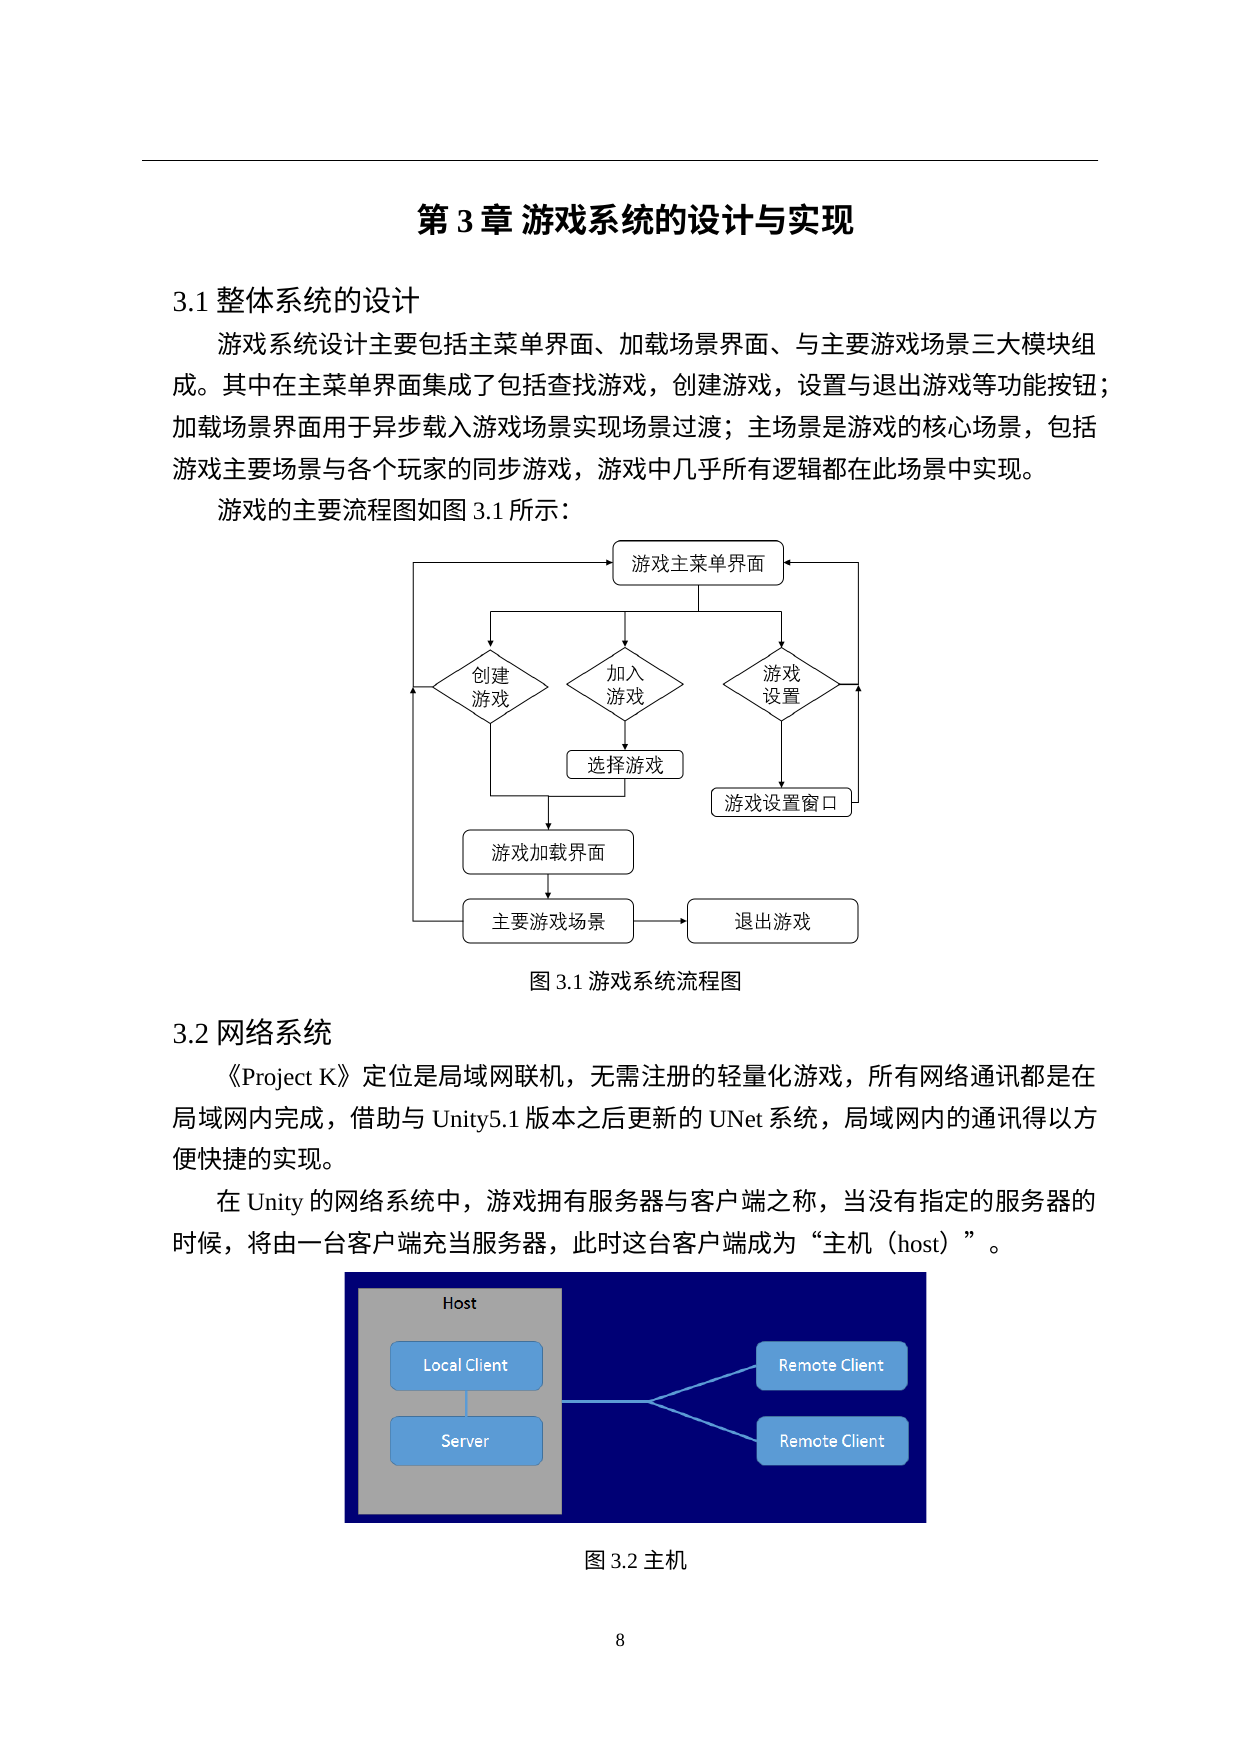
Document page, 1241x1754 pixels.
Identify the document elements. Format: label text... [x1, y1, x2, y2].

text 《Project K》定位是局域网联机，无需注册的轻量化游戏，所有网络通讯都是在局域网内完成，借助与Unity5.1版本之后更新的UNet系统，局域网内的通讯得以方便快捷的实现。 [172, 1052, 1098, 1177]
subtitle 3.1 整体系统的设计 [172, 278, 1098, 320]
text 在Unity的网络系统中，游戏拥有服务器与客户端之称，当没有指定的服务器的时候，将由一台客户端充当服务器，此时这台客户端成为“主机（host）”。 [172, 1177, 1098, 1260]
picture [344, 1272, 927, 1523]
text 图3.2 主机 [172, 1535, 1098, 1577]
text 游戏系统设计主要包括主菜单界面、加载场景界面、与主要游戏场景三大模块组成。其中在主菜单界面集成了包括查找游戏，创建游戏，设置与退出游戏等功能按钮；加载场景界面用于异步载入游戏场景实现场景过渡；主场景是游戏的核心场景，包括游戏主要场景与各个玩家的同步游戏，游戏中几乎所有逻辑都在此场景中实现。 [172, 320, 1098, 486]
text 游戏的主要流程图如图3.1所示： [172, 486, 1098, 528]
subtitle 第3章 游戏系统的设计与实现 [172, 199, 1098, 241]
picture [406, 540, 865, 944]
subtitle 3.2 网络系统 [172, 1010, 1098, 1052]
text 图3.1 游戏系统流程图 [172, 956, 1098, 998]
